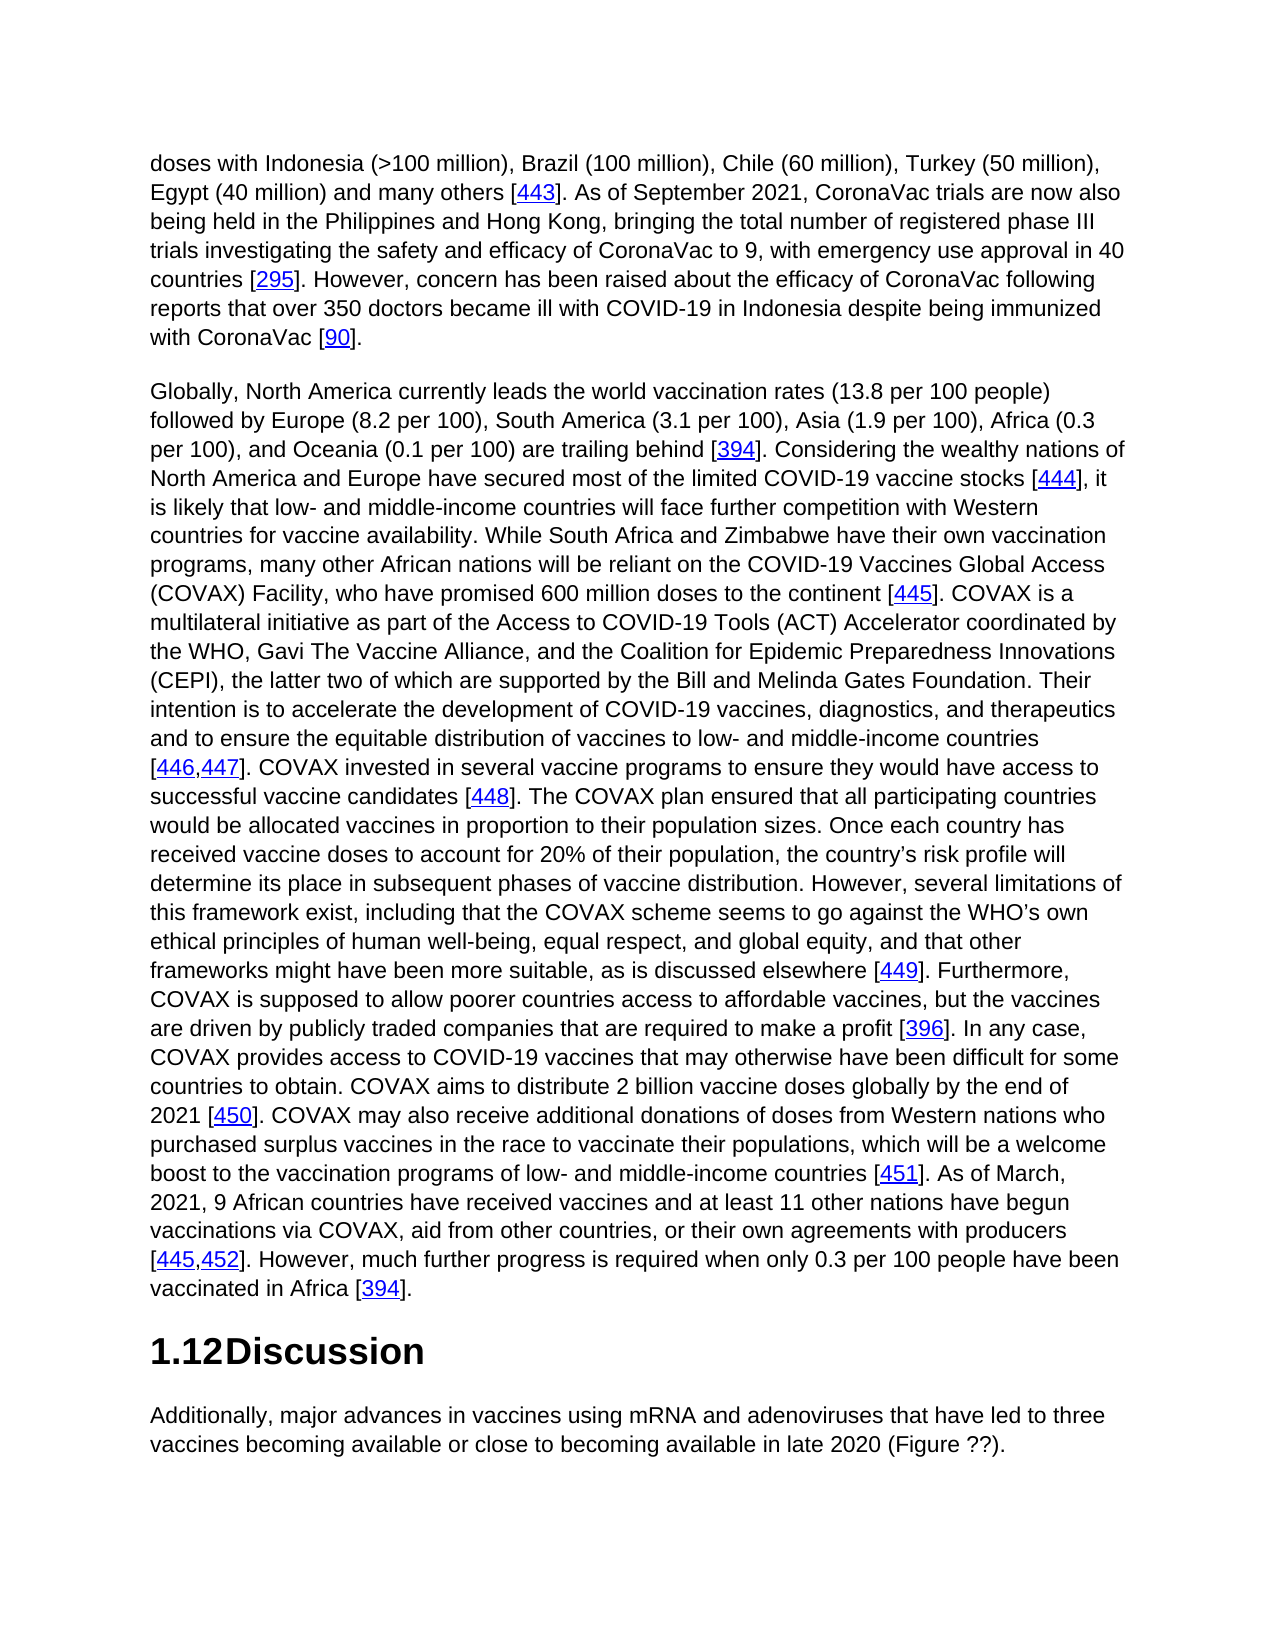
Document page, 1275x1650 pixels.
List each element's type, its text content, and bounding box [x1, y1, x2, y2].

subtitle 1.12 Discussion [150, 1329, 1125, 1372]
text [150, 150, 1125, 350]
text Globally, North America currently leads the world vaccination rates (13.8 per 100 people) followed by Europe (8.2 per 100), South America (3.1 per 100), Asia (1.9 per 100), Africa (0.3 per 100), and Oceania (0.1 per 100) are trailing behind [394]. Considering the wealthy nations of North America and Europe have secured most of the limited COVID-19 vaccine stocks [444], it is likely that low- and middle-income countries will face further competition with Western countries for vaccine availability. While South Africa and Zimbabwe have their own vaccination programs, many other African nations will be reliant on the COVID-19 Vaccines Global Access (COVAX) Facility, who have promised 600 million doses to the continent [445]. COVAX is a multilateral initiative as part of the Access to COVID-19 Tools (ACT) Accelerator coordinated by the WHO, Gavi The Vaccine Alliance, and the Coalition for Epidemic Preparedness Innovations (CEPI), the latter two of which are supported by the Bill and Melinda Gates Foundation. Their intention is to accelerate the development of COVID-19 vaccines, diagnostics, and therapeutics and to ensure the equitable distribution of vaccines to low- and middle-income countries [446,447]. COVAX invested in several vaccine programs to ensure they would have access to successful vaccine candidates [448]. The COVAX plan ensured that all participating countries would be allocated vaccines in proportion to their population sizes. Once each country has received vaccine doses to account for 20% of their population, the country’s risk profile will determine its place in subsequent phases of vaccine distribution. However, several limitations of this framework exist, including that the COVAX scheme seems to go against the WHO’s own ethical principles of human well-being, equal respect, and global equity, and that other frameworks might have been more suitable, as is discussed elsewhere [449]. Furthermore, COVAX is supposed to allow poorer countries access to affordable vaccines, but the vaccines are driven by publicly traded companies that are required to make a profit [396]. In any case, COVAX provides access to COVID-19 vaccines that may otherwise have been difficult for some countries to obtain. COVAX aims to distribute 2 billion vaccine doses globally by the end of 2021 [450]. COVAX may also receive additional donations of doses from Western nations who purchased surplus vaccines in the race to vaccinate their populations, which will be a welcome boost to the vaccination programs of low- and middle-income countries [451]. As of March, 2021, 9 African countries have received vaccines and at least 11 other nations have begun vaccinations via COVAX, aid from other countries, or their own agreements with producers [445,452]. However, much further progress is required when only 0.3 per 100 people have been vaccinated in Africa [394]. [150, 378, 1125, 1302]
text Additionally, major advances in vaccines using mRNA and adenoviruses that have led to three vaccines becoming available or close to becoming available in late 2020 (Figure ??). [150, 1402, 1125, 1457]
